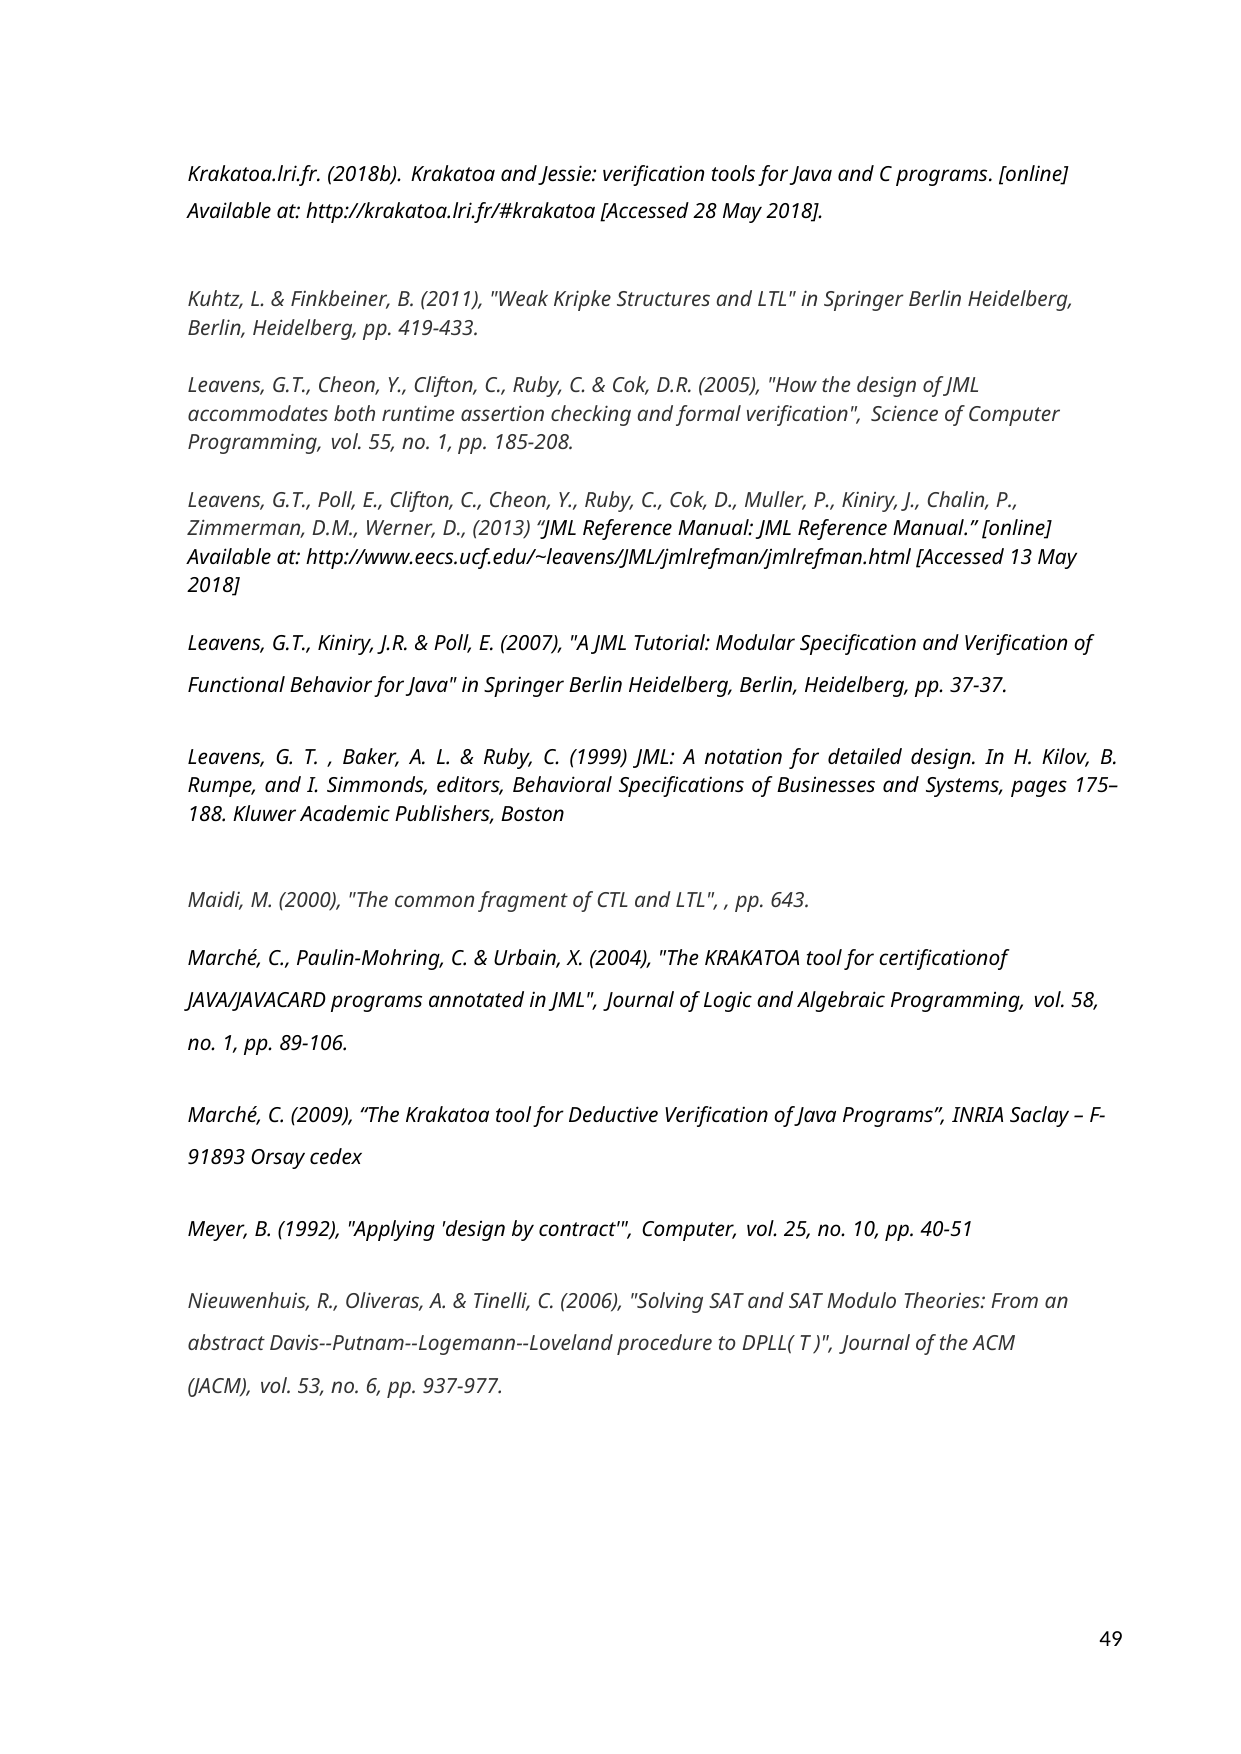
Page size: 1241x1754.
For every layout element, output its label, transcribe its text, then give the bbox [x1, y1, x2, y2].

subtitle Krakatoa.lri.fr. (2018b). Krakatoa and Jessie: verification tools for Java and C programs. [online] Available at: http://krakatoa.lri.fr/#krakatoa [Accessed 28 May 2018]. [187, 150, 1122, 225]
text Leavens, G.T., Cheon, Y., Clifton, C., Ruby, C. & Cok, D.R. (2005), "How the design of JML accommodates both runtime assertion checking and formal verification", Science of Computer Programming, vol. 55, no. 1, pp. 185-208. [187, 370, 1122, 456]
text Marché, C., Paulin-Mohring, C. & Urbain, X. (2004), "The KRAKATOA tool for certificationof JAVA/JAVACARD programs annotated in JML", Journal of Logic and Algebraic Programming, vol. 58, no. 1, pp. 89-106. [187, 943, 1122, 1056]
text Kuhtz, L. & Finkbeiner, B. (2011), "Weak Kripke Structures and LTL" in Springer Berlin Heidelberg, Berlin, Heidelberg, pp. 419-433. [187, 284, 1122, 341]
text Meyer, B. (1992), "Applying 'design by contract'", Computer, vol. 25, no. 10, pp. 40-51 [187, 1214, 1122, 1242]
text Maidi, M. (2000), "The common fragment of CTL and LTL", , pp. 643. [187, 885, 1122, 913]
text Marché, C. (2009), “The Krakatoa tool for Deductive Verification of Java Programs”, INRIA Saclay – F-91893 Orsay cedex [187, 1100, 1122, 1171]
text Leavens, G. T. , Baker, A. L. & Ruby, C. (1999) JML: A notation for detailed design. In H. Kilov, B. Rumpe, and I. Simmonds, editors, Behavioral Specifications of Businesses and Systems, pages 175–188. Kluwer Academic Publishers, Boston [187, 742, 1122, 827]
text Leavens, G.T., Poll, E., Clifton, C., Cheon, Y., Ruby, C., Cok, D., Muller, P., Kiniry, J., Chalin, P., Zimmerman, D.M., Werner, D., (2013) “JML Reference Manual: JML Reference Manual.” [online] Available at: http://www.eecs.ucf.edu/~leavens/JML/jmlrefman/jmlrefman.html [Accessed 13 May 2018] [187, 485, 1122, 599]
text Leavens, G.T., Kiniry, J.R. & Poll, E. (2007), "A JML Tutorial: Modular Specification and Verification of Functional Behavior for Java" in Springer Berlin Heidelberg, Berlin, Heidelberg, pp. 37-37. [187, 628, 1122, 699]
text Nieuwenhuis, R., Oliveras, A. & Tinelli, C. (2006), "Solving SAT and SAT Modulo Theories: From an abstract Davis--Putnam--Logemann--Loveland procedure to DPLL( T )", Journal of the ACM (JACM), vol. 53, no. 6, pp. 937-977. [187, 1286, 1122, 1399]
